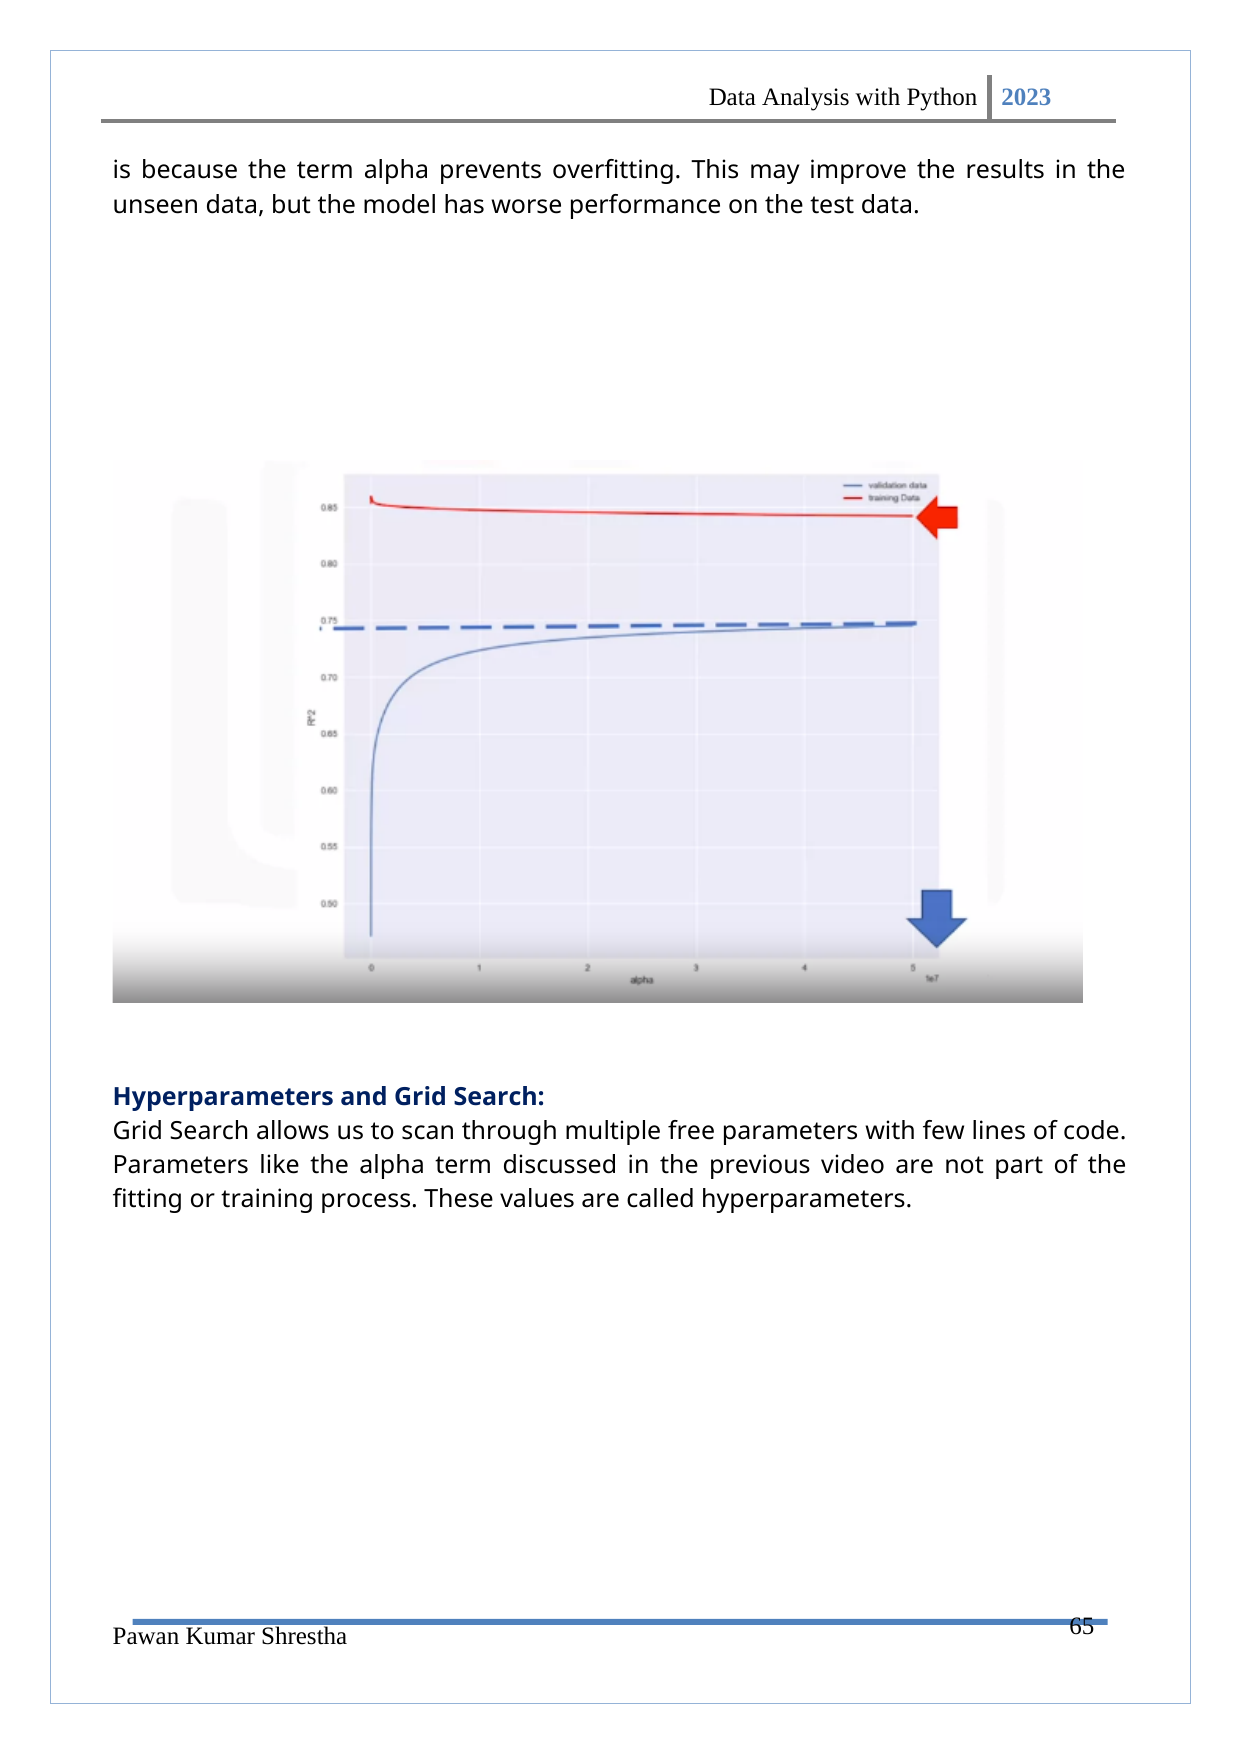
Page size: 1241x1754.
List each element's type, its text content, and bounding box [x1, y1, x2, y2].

picture [112, 460, 1083, 1003]
text Grid Search allows us to scan through multiple free parameters with few lines of code. Parameters like the alpha term discussed in the previous video are not part of the fitting or training process. These values are called hyperparameters. [112, 1113, 1128, 1215]
subtitle Hyperparameters and Grid Search: [112, 1079, 1128, 1113]
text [112, 152, 1128, 220]
